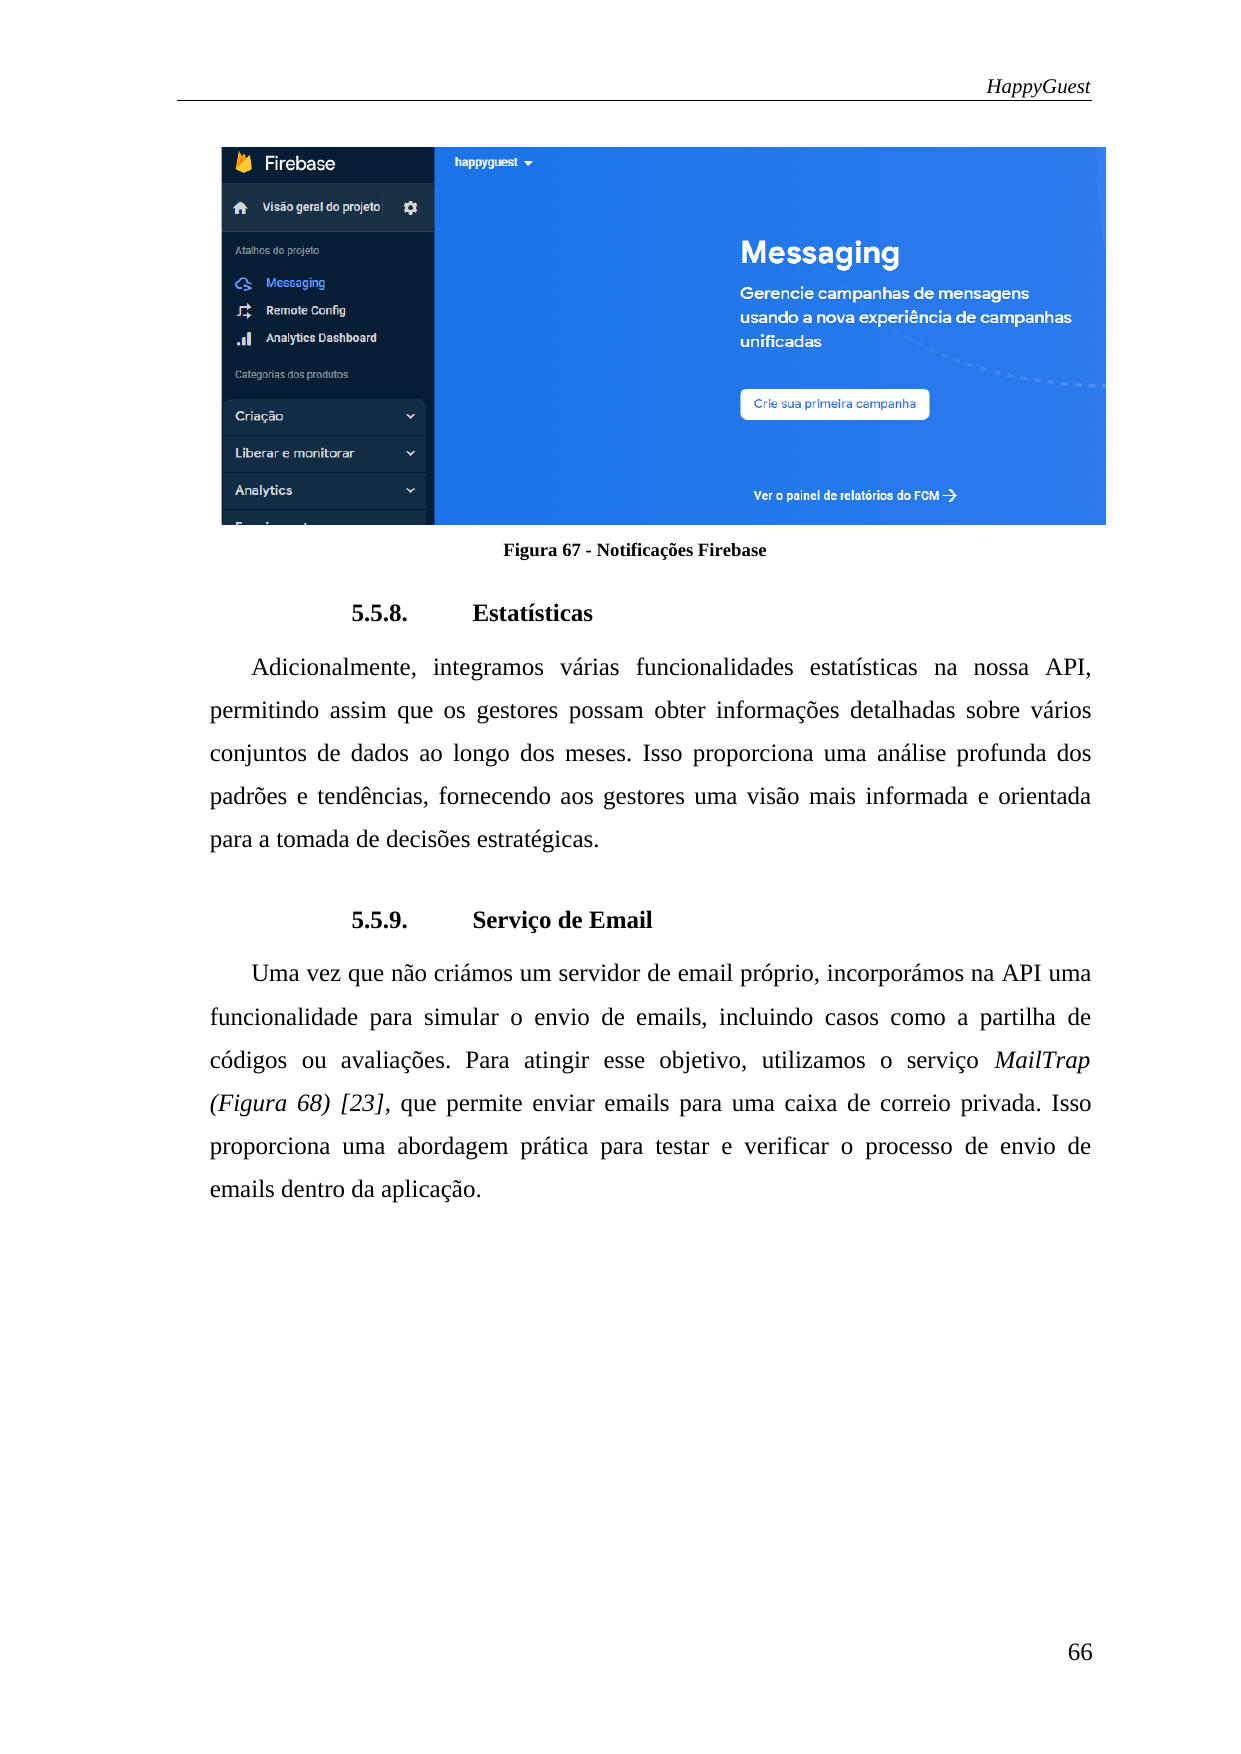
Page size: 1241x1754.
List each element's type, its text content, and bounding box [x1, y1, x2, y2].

picture [221, 147, 1106, 525]
text Adicionalmente, integramos várias funcionalidades estatísticas na nossa API, permitindo assim que os gestores possam obter informações detalhadas sobre vários conjuntos de dados ao longo dos meses. Isso proporciona uma análise profunda dos padrões e tendências, fornecendo aos gestores uma visão mais informada e orientada para a tomada de decisões estratégicas. [209, 652, 1092, 853]
subtitle Serviço de Email [310, 905, 1092, 933]
text Uma vez que não criámos um servidor de email próprio, incorporámos na API uma funcionalidade para simular o envio de emails, incluindo casos como a partilha de códigos ou avaliações. Para atingir esse objetivo, utilizamos o serviço MailTrap (Figura 68) [23], que permite enviar emails para uma caixa de correio privada. Isso proporciona uma abordagem prática para testar e verificar o processo de envio de emails dentro da aplicação. [209, 958, 1092, 1203]
subtitle Estatísticas [310, 598, 1092, 627]
